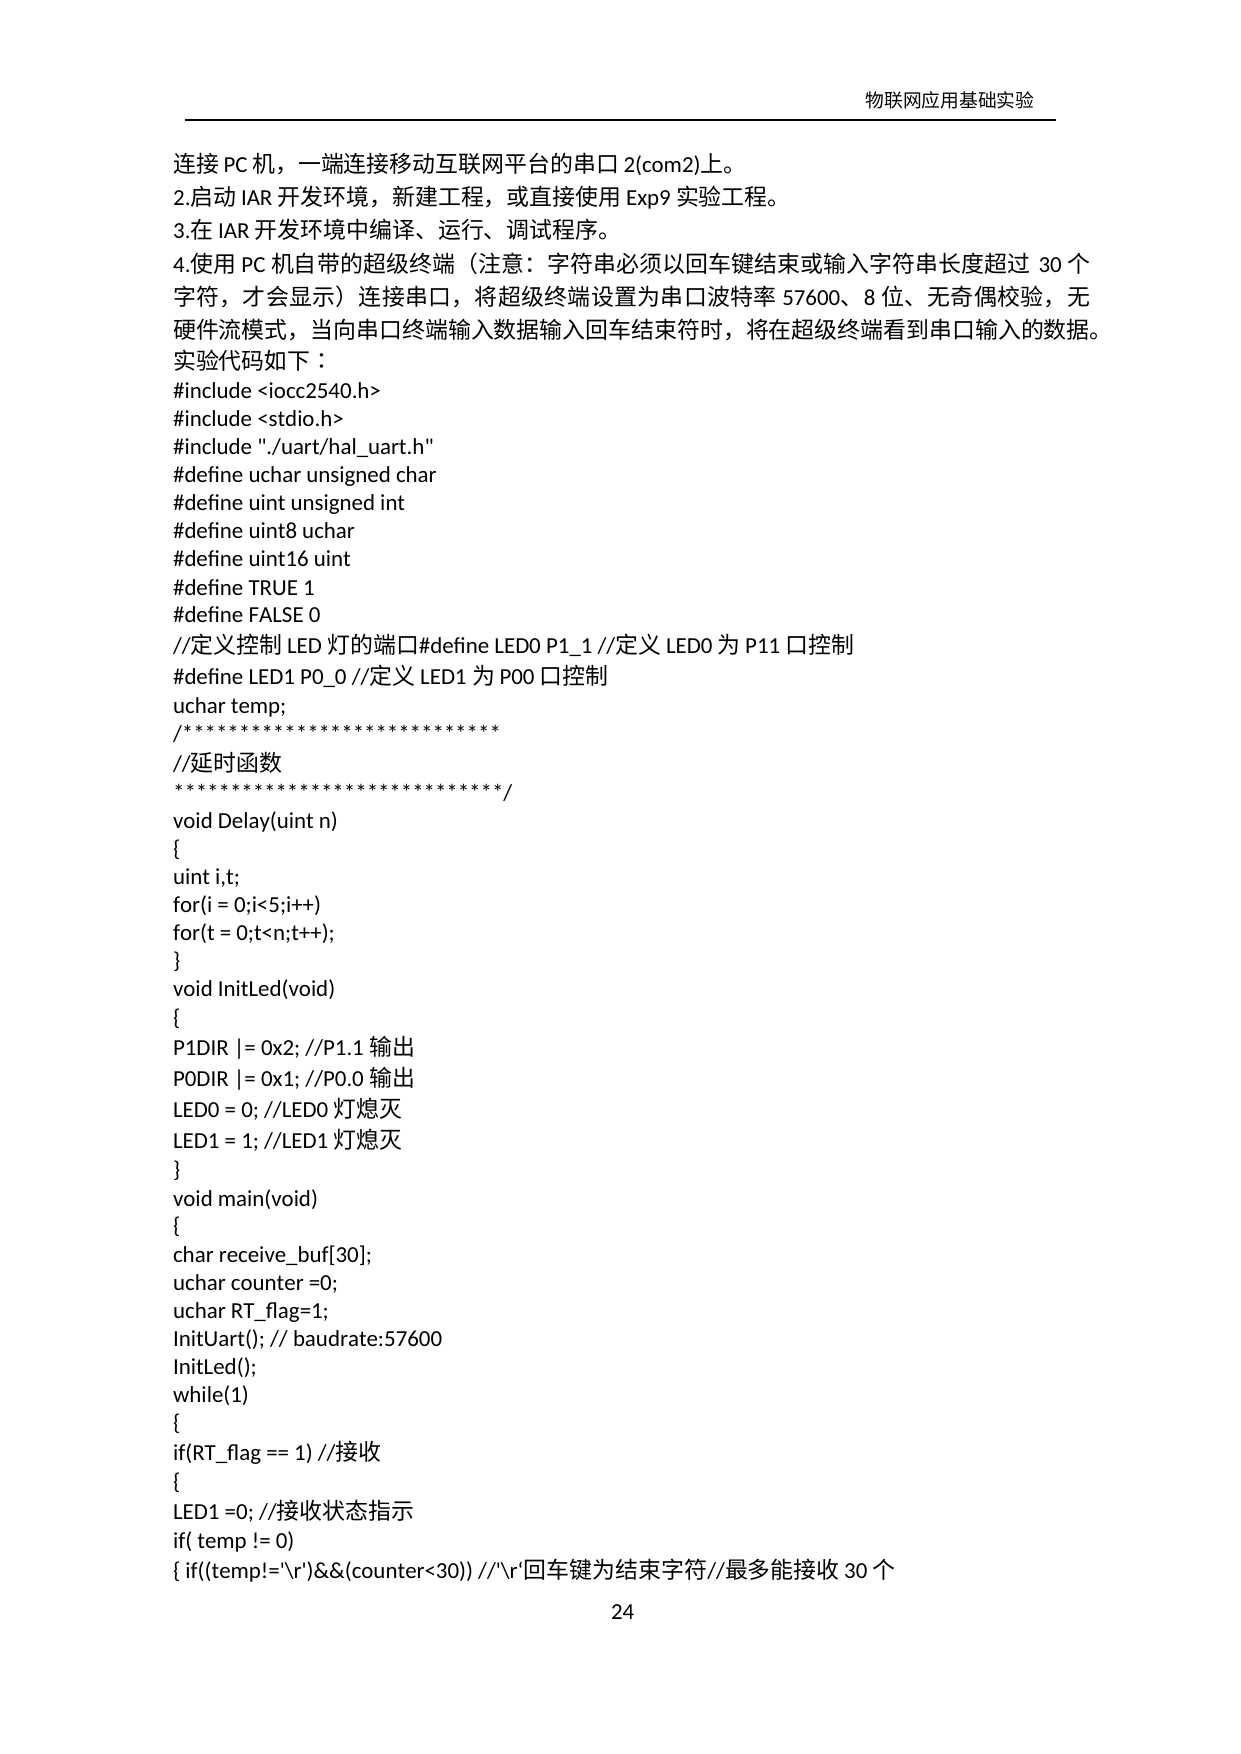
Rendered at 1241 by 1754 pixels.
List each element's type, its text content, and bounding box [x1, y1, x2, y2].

text if(RT_flag == 1) //接收 [173, 1436, 1090, 1467]
text /**************************** [173, 719, 1090, 747]
text P0DIR |= 0x1; //P0.0 输出 [173, 1062, 1090, 1093]
text InitLed(); [173, 1352, 1090, 1380]
text { [173, 1003, 1090, 1031]
text char receive_buf[30]; [173, 1240, 1090, 1268]
text for(t = 0;t<n;t++); [173, 918, 1090, 947]
text if( temp != 0) [173, 1526, 1090, 1554]
text void InitLed(void) [173, 974, 1090, 1003]
text 4.使用PC 机自带的超级终端（注意：字符串必须以回车键结束或输入字符串长度超过30 个字符，才会显示）连接串口，将超级终端设置为串口波特率57600、8 位、无奇偶校验，无硬件流模式，当向串口终端输入数据输入回车结束符时，将在超级终端看到串口输入的数据。 [173, 246, 1090, 345]
text LED0 = 0; //LED0 灯熄灭 [173, 1093, 1090, 1124]
text InitUart(); // baudrate:57600 [173, 1324, 1090, 1352]
text uint i,t; [173, 862, 1090, 891]
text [173, 146, 1090, 179]
text #define uint16 uint [173, 544, 1090, 573]
text { if((temp!='\r')&&(counter<30)) //'\r‘回车键为结束字符//最多能接收30 个 [173, 1554, 1090, 1586]
text uchar temp; [173, 691, 1090, 719]
text #include <iocc2540.h> [173, 376, 1090, 404]
text 2.启动IAR 开发环境，新建工程，或直接使用Exp9 实验工程。 [173, 179, 1090, 212]
text #define uint unsigned int [173, 488, 1090, 517]
text #define uchar unsigned char [173, 461, 1090, 488]
text LED1 = 1; //LED1 灯熄灭 [173, 1124, 1090, 1156]
text #define uint8 uchar [173, 517, 1090, 544]
text *****************************/ [173, 778, 1090, 806]
text #define FALSE 0 [173, 601, 1090, 629]
text //定义控制LED 灯的端口#define LED0 P1_1 //定义LED0 为P11 口控制 [173, 629, 1090, 660]
text } [173, 1156, 1090, 1184]
text void main(void) [173, 1184, 1090, 1212]
text 3.在IAR 开发环境中编译、运行、调试程序。 [173, 212, 1090, 246]
text #include "./uart/hal_uart.h" [173, 432, 1090, 461]
text //延时函数 [173, 747, 1090, 778]
text { [173, 834, 1090, 862]
text { [173, 1212, 1090, 1240]
text while(1) [173, 1380, 1090, 1408]
text P1DIR |= 0x2; //P1.1 输出 [173, 1031, 1090, 1062]
text { [173, 1408, 1090, 1436]
text #define LED1 P0_0 //定义LED1 为P00 口控制 [173, 660, 1090, 691]
text } [173, 947, 1090, 974]
text uchar counter =0; [173, 1268, 1090, 1296]
text uchar RT_flag=1; [173, 1296, 1090, 1324]
text { [173, 1467, 1090, 1495]
text for(i = 0;i<5;i++) [173, 891, 1090, 918]
text #define TRUE 1 [173, 573, 1090, 601]
text LED1 =0; //接收状态指示 [173, 1495, 1090, 1526]
text #include <stdio.h> [173, 404, 1090, 432]
text void Delay(uint n) [173, 806, 1090, 834]
text 实验代码如下： [173, 345, 1090, 376]
